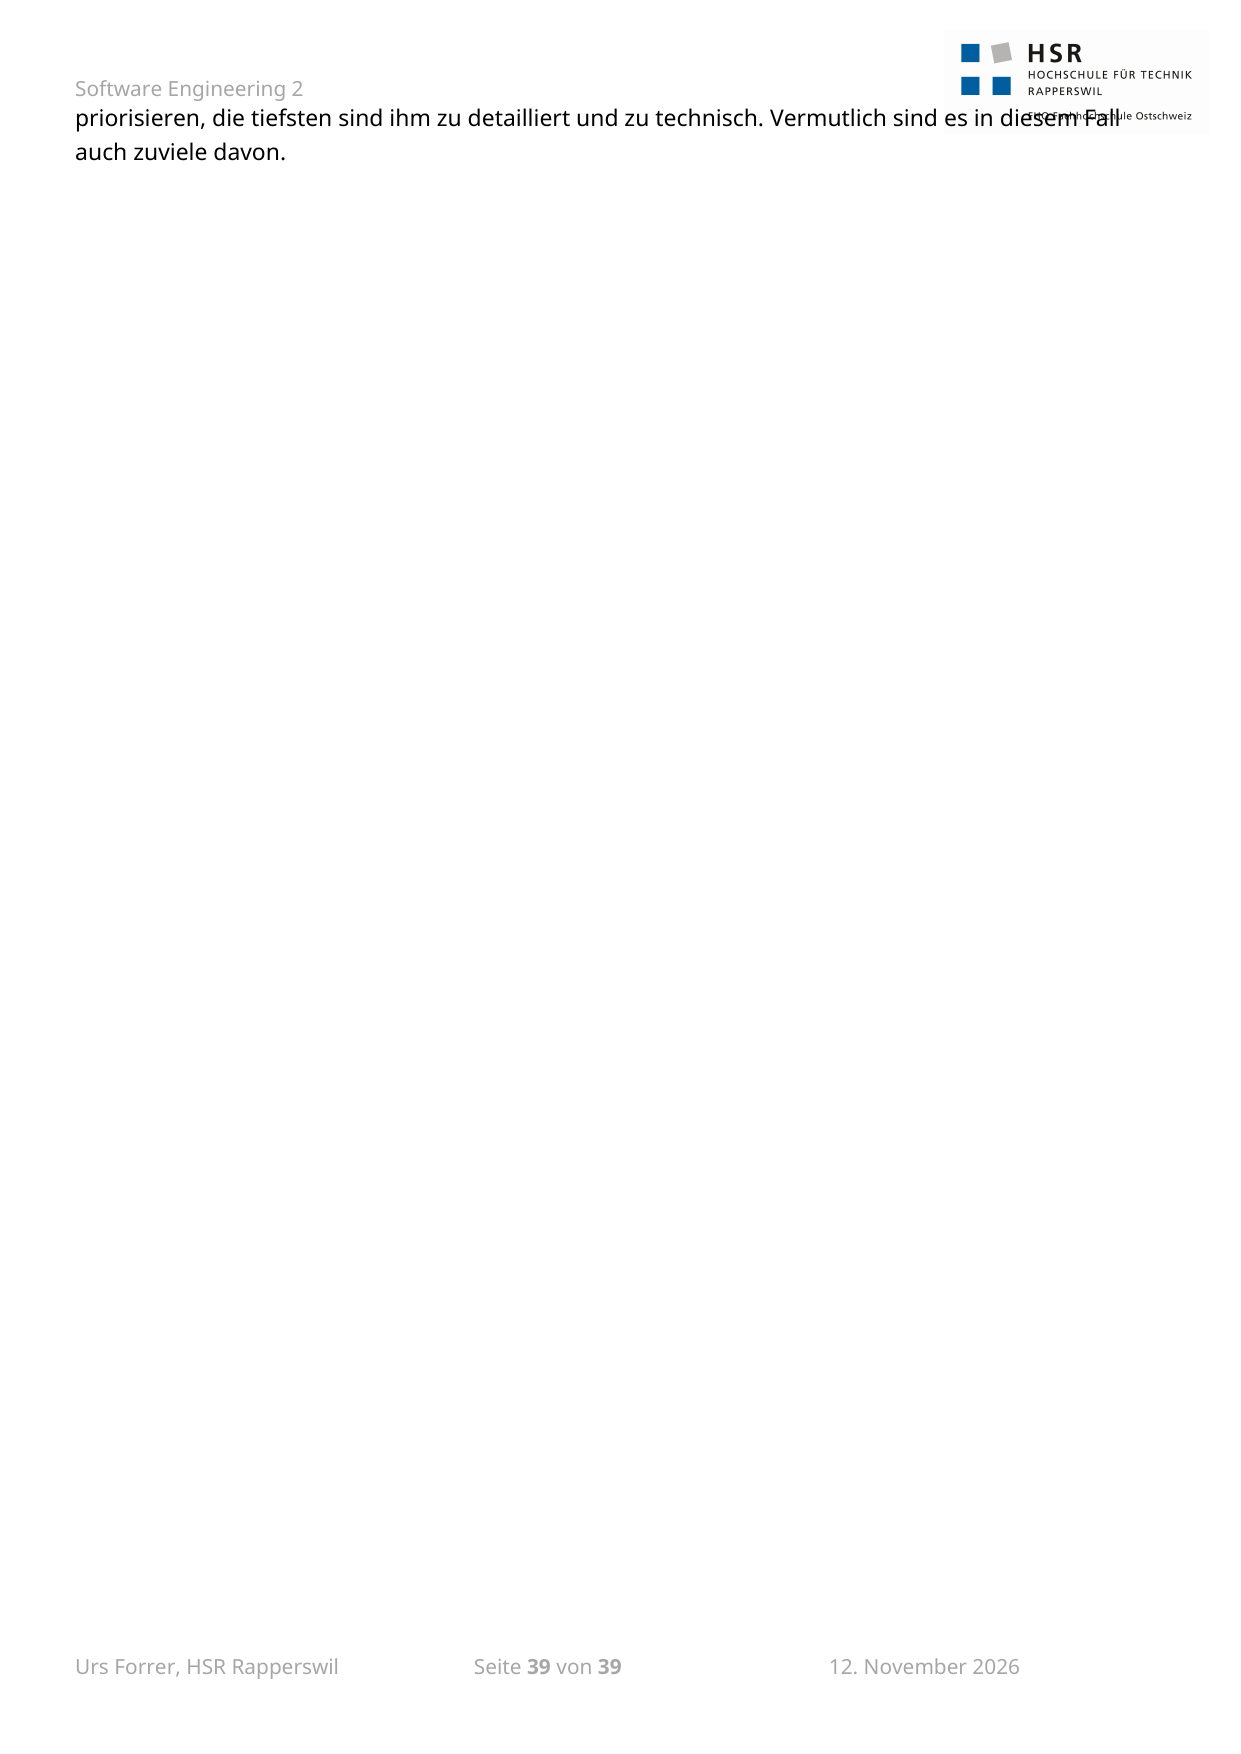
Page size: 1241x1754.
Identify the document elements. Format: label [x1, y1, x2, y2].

text [75, 102, 1165, 167]
picture [943, 29, 1210, 134]
